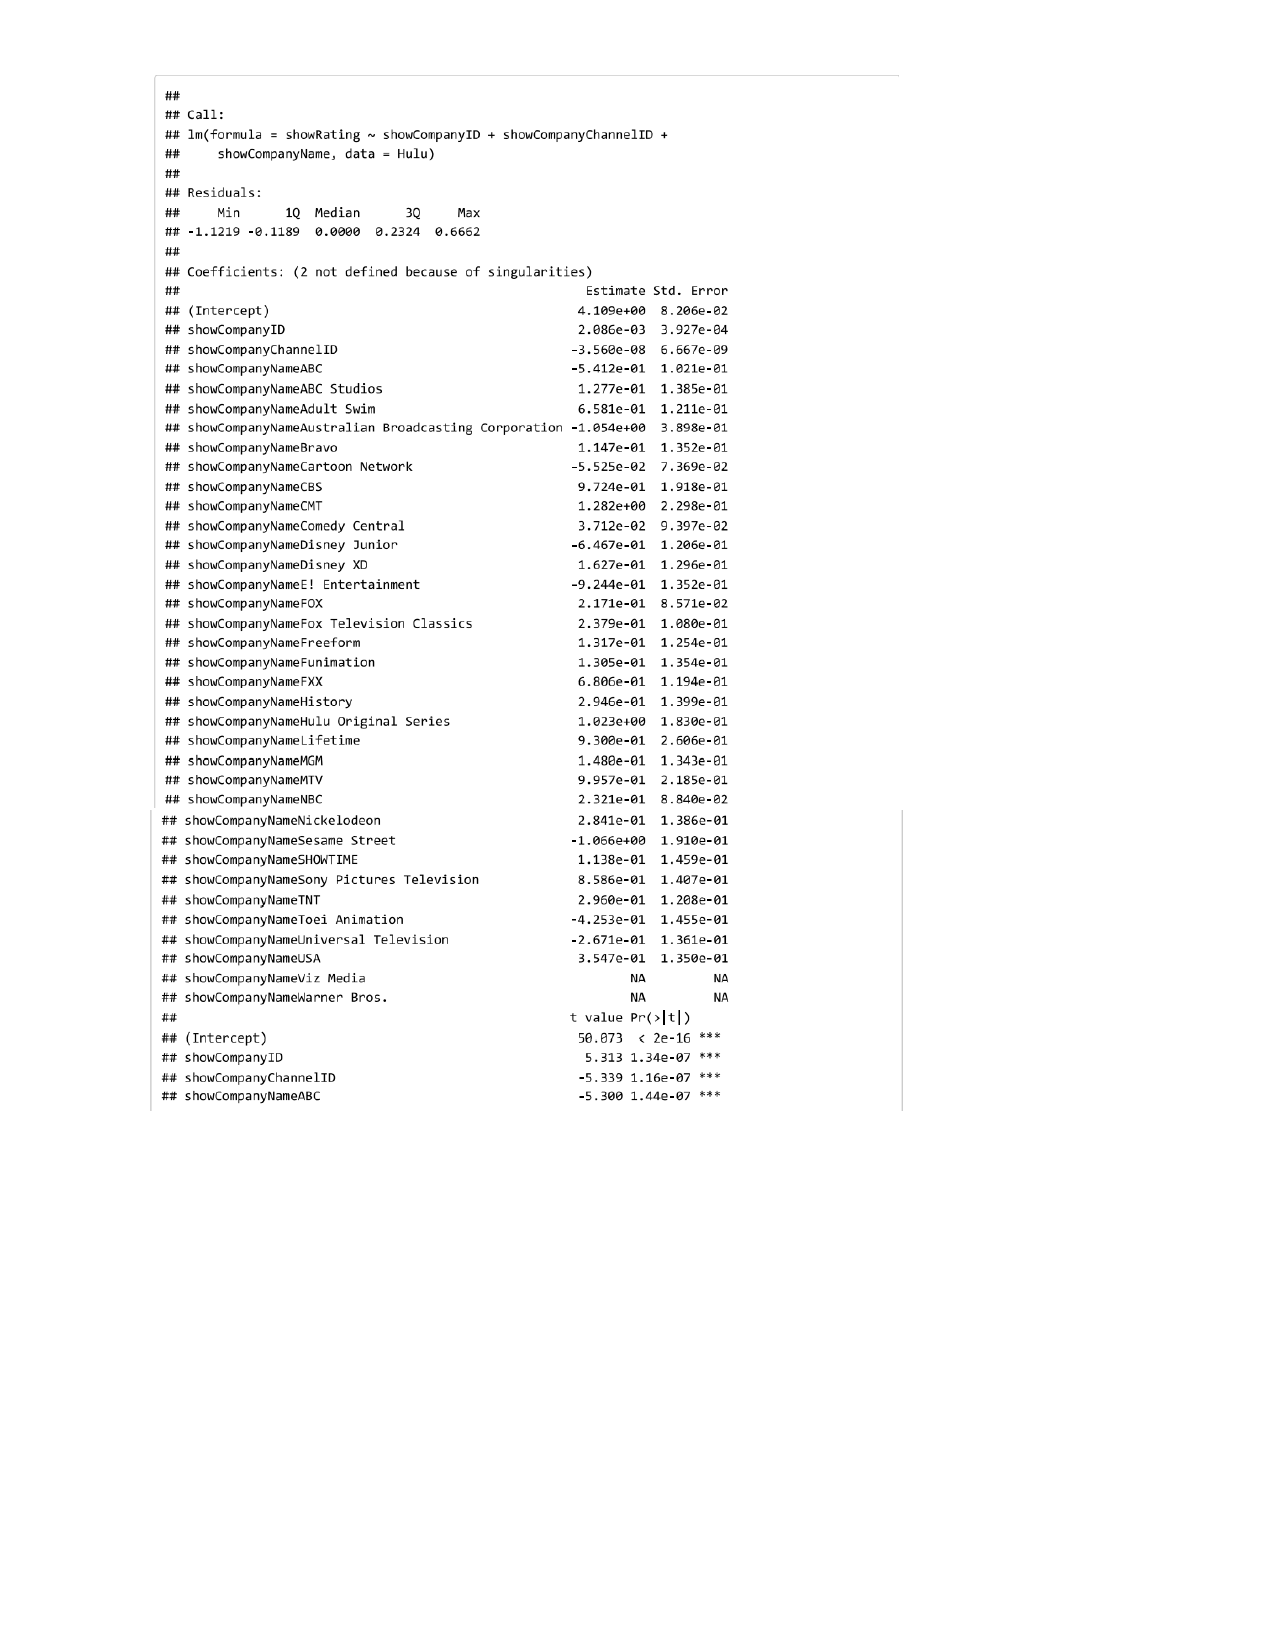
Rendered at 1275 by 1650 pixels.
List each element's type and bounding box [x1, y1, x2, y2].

picture [150, 75, 899, 808]
picture [150, 810, 904, 1115]
